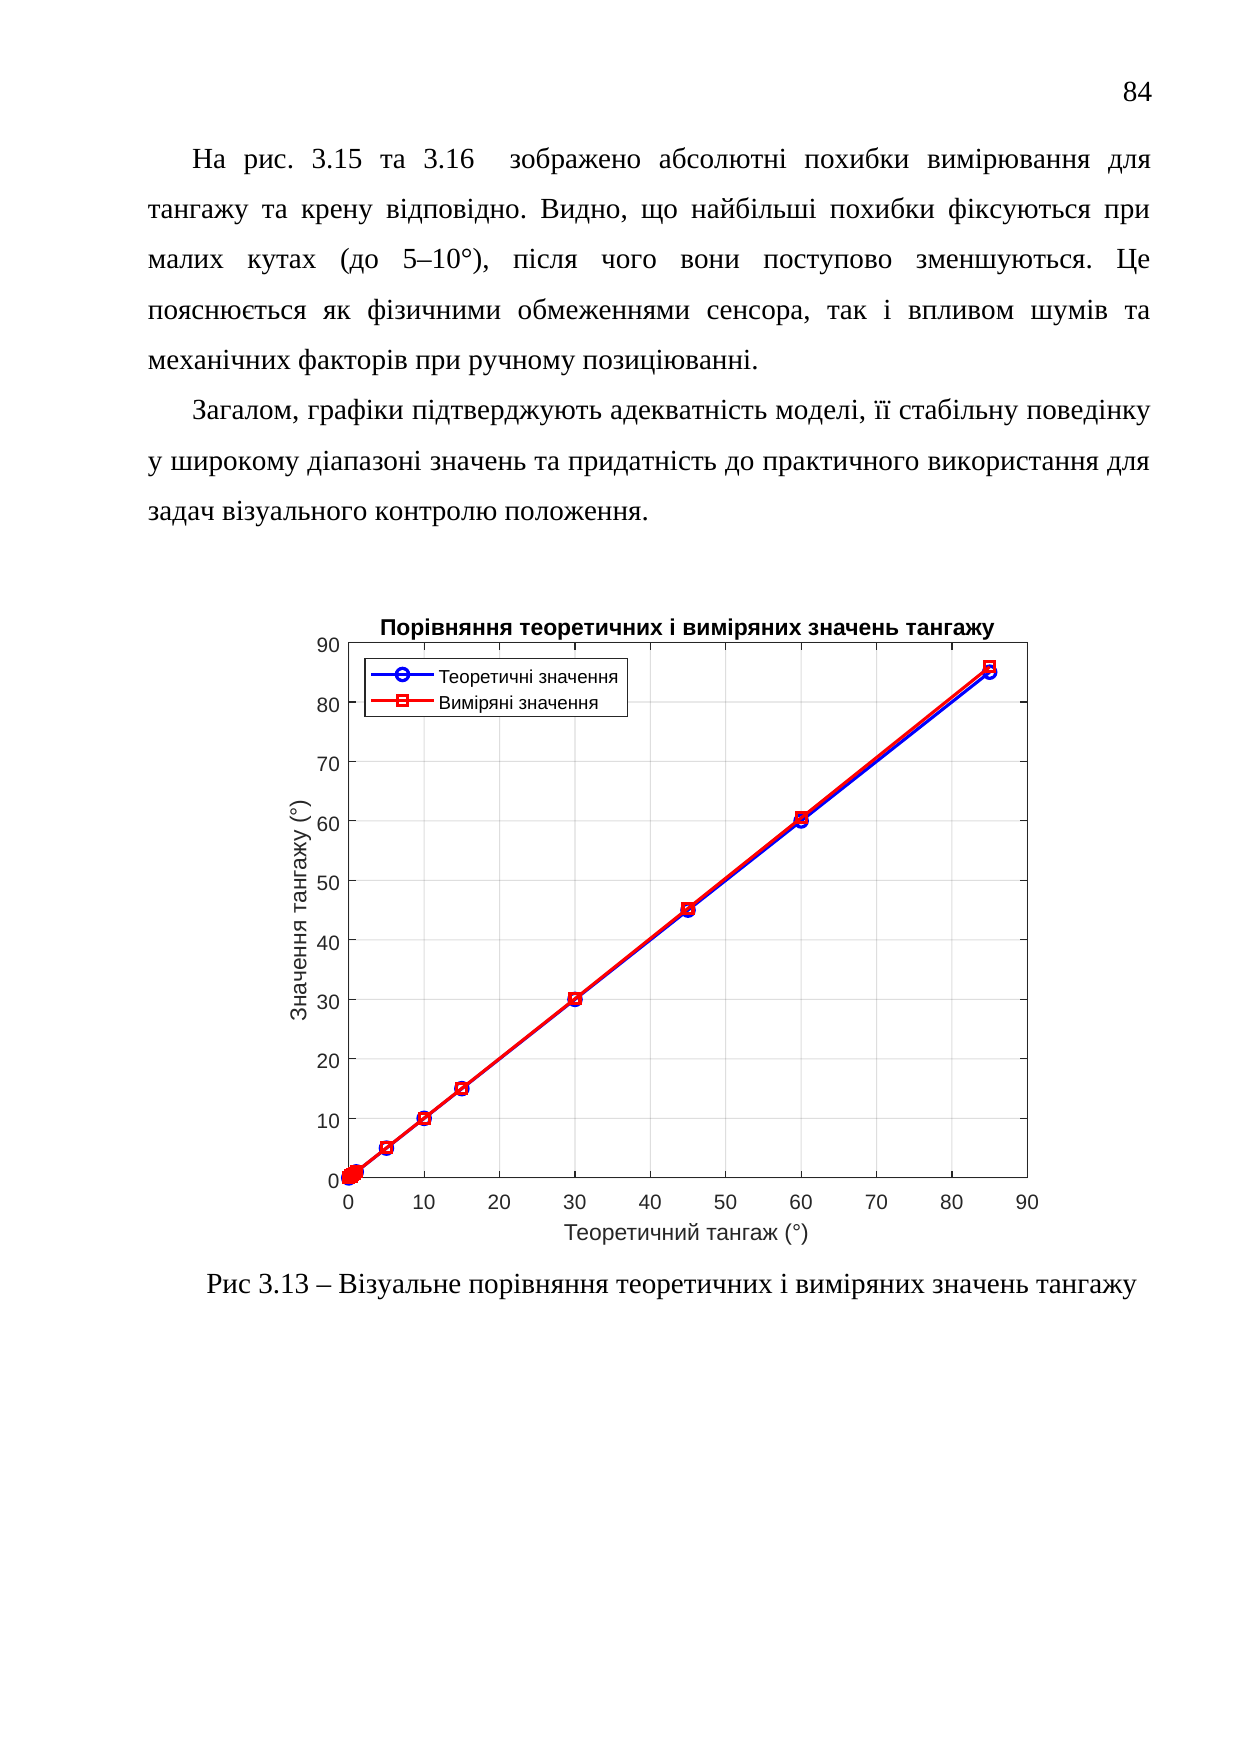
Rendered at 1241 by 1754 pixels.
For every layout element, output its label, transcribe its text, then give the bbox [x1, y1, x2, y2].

text Загалом, графіки підтверджують адекватність моделі, її стабільну поведінку у широкому діапазоні значень та придатність до практичного використання для задач візуального контролю положення. [148, 392, 1152, 527]
text Рис 3.13 – Візуальне порівняння теоретичних і виміряних значень тангажу [148, 1266, 1152, 1299]
text На рис. 3.15 та 3.16 зображено абсолютні похибки вимірювання для тангажу та крену відповідно. Видно, що найбільші похибки фіксуються при малих кутах (до 5–10°), після чого вони поступово зменшуються. Це пояснюється як фізичними обмеженнями сенсора, так і впливом шумів та механічних факторів при ручному позиціюванні. [148, 141, 1152, 376]
